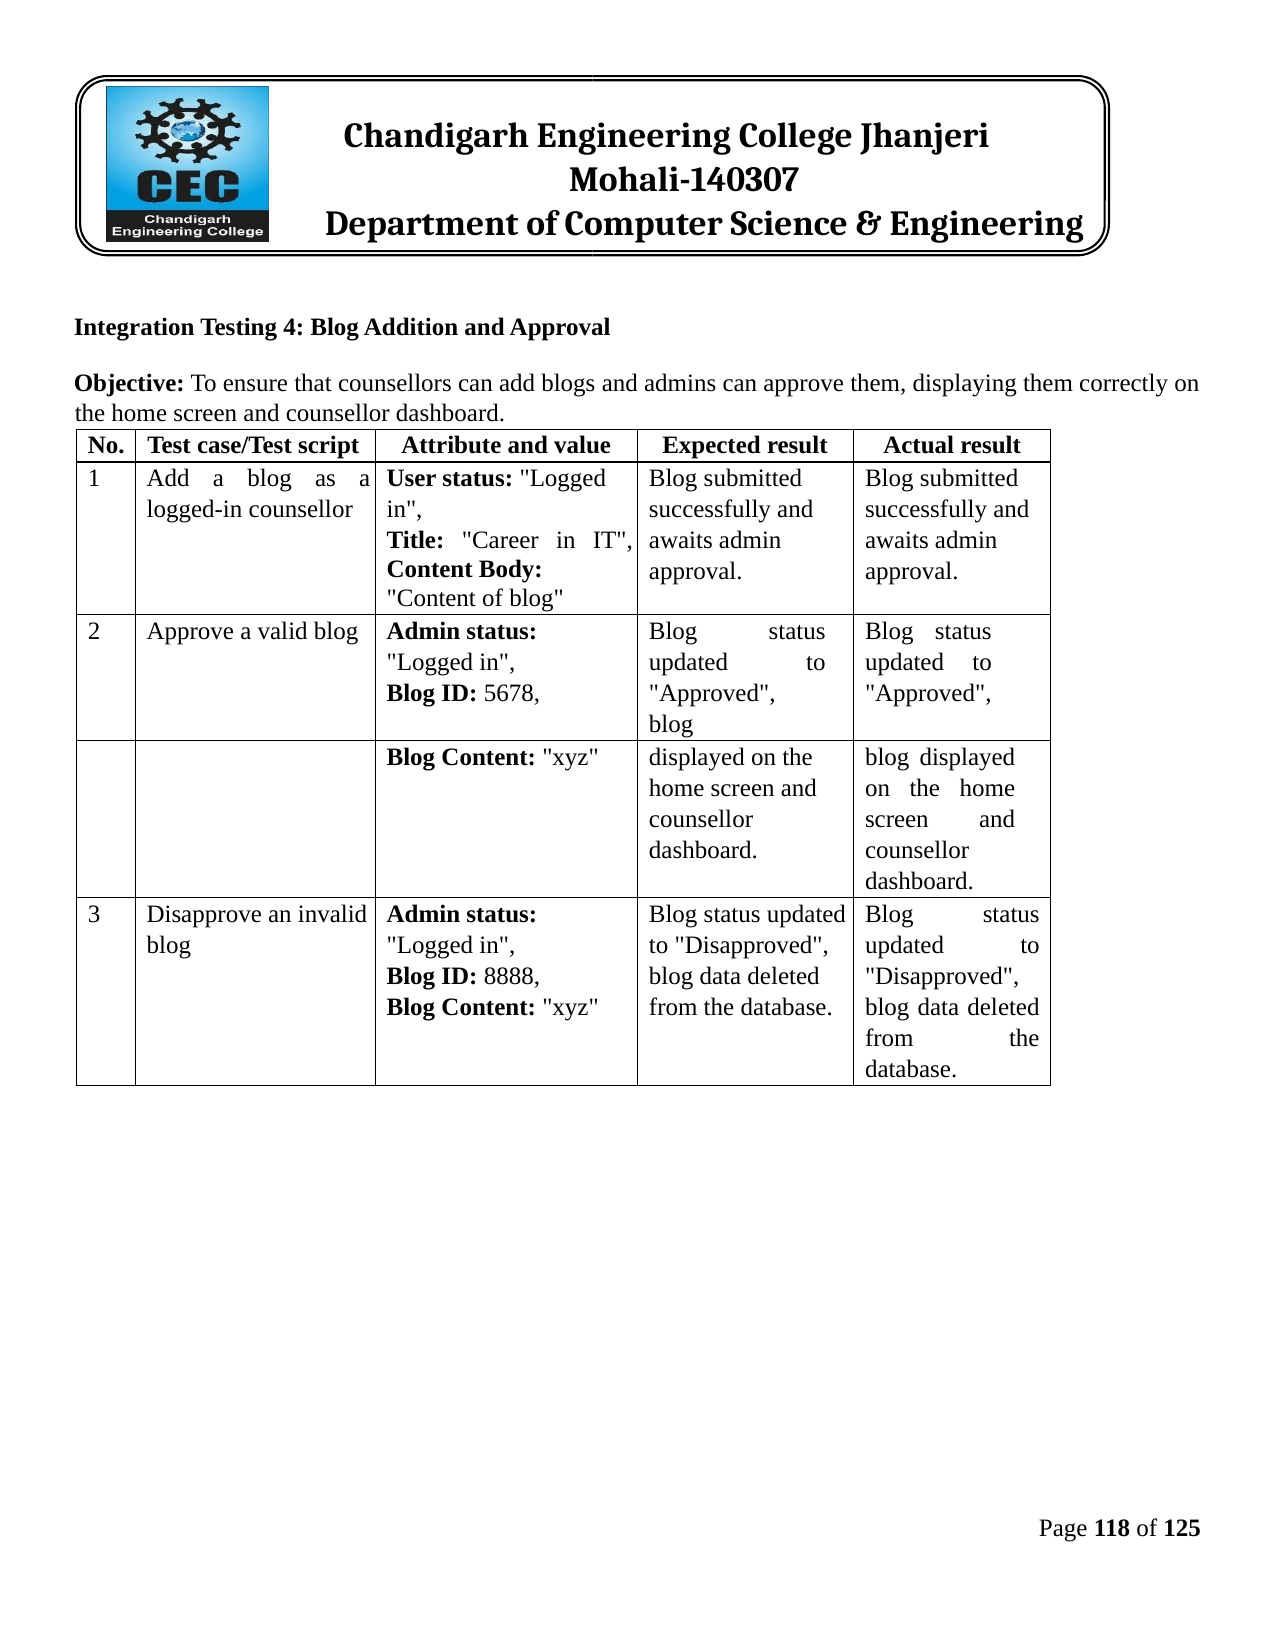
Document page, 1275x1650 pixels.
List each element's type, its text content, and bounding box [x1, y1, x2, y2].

table_cell [136, 741, 375, 897]
table_cell Blog status updated to "Disapproved", blog data deleted from the database. [854, 898, 1050, 1085]
table_cell Admin status: "Logged in", Blog ID: 8888, Blog Content: "xyz" [376, 898, 637, 1085]
table_cell Admin status: "Logged in", Blog ID: 5678, [376, 615, 637, 740]
table_cell Blog status updated to "Approved", [854, 615, 1050, 740]
table_header Attribute and value [376, 430, 637, 461]
table_cell Disapprove an invalid blog [136, 898, 375, 1085]
table_cell Blog status updated to "Approved", blog [638, 615, 853, 740]
table_cell Add a blog as a logged-in counsellor [136, 463, 375, 614]
table_cell User status: "Logged in", Title: "Career in IT", Content Body: "Content of blog" [376, 463, 637, 614]
picture [106, 86, 269, 204]
table_header Expected result [638, 430, 853, 461]
table_cell Blog Content: "xyz" [376, 741, 637, 897]
text Integration Testing 4: Blog Addition and Approval [73, 312, 1201, 340]
table_header Test case/Test script [136, 430, 375, 461]
table_cell blog displayed on the home screen and counsellor dashboard. [854, 741, 1050, 897]
table_header No. [77, 430, 135, 461]
table_cell Approve a valid blog [136, 615, 375, 740]
table_cell 3 [77, 898, 135, 1085]
table_cell Blog submitted successfully and awaits admin approval. [638, 463, 853, 614]
picture [106, 209, 269, 242]
table_cell 1 [77, 463, 135, 614]
text Objective: To ensure that counsellors can add blogs and admins can approve them, displaying them correctly on the home screen and counsellor dashboard. [73, 368, 1200, 426]
table_cell 2 [77, 615, 135, 740]
table_cell [77, 741, 135, 897]
table_cell Blog status updated to "Disapproved", blog data deleted from the database. [638, 898, 853, 1085]
table_cell displayed on the home screen and counsellor dashboard. [638, 741, 853, 897]
table_cell Blog submitted successfully and awaits admin approval. [854, 463, 1050, 614]
table_header Actual result [854, 430, 1050, 461]
